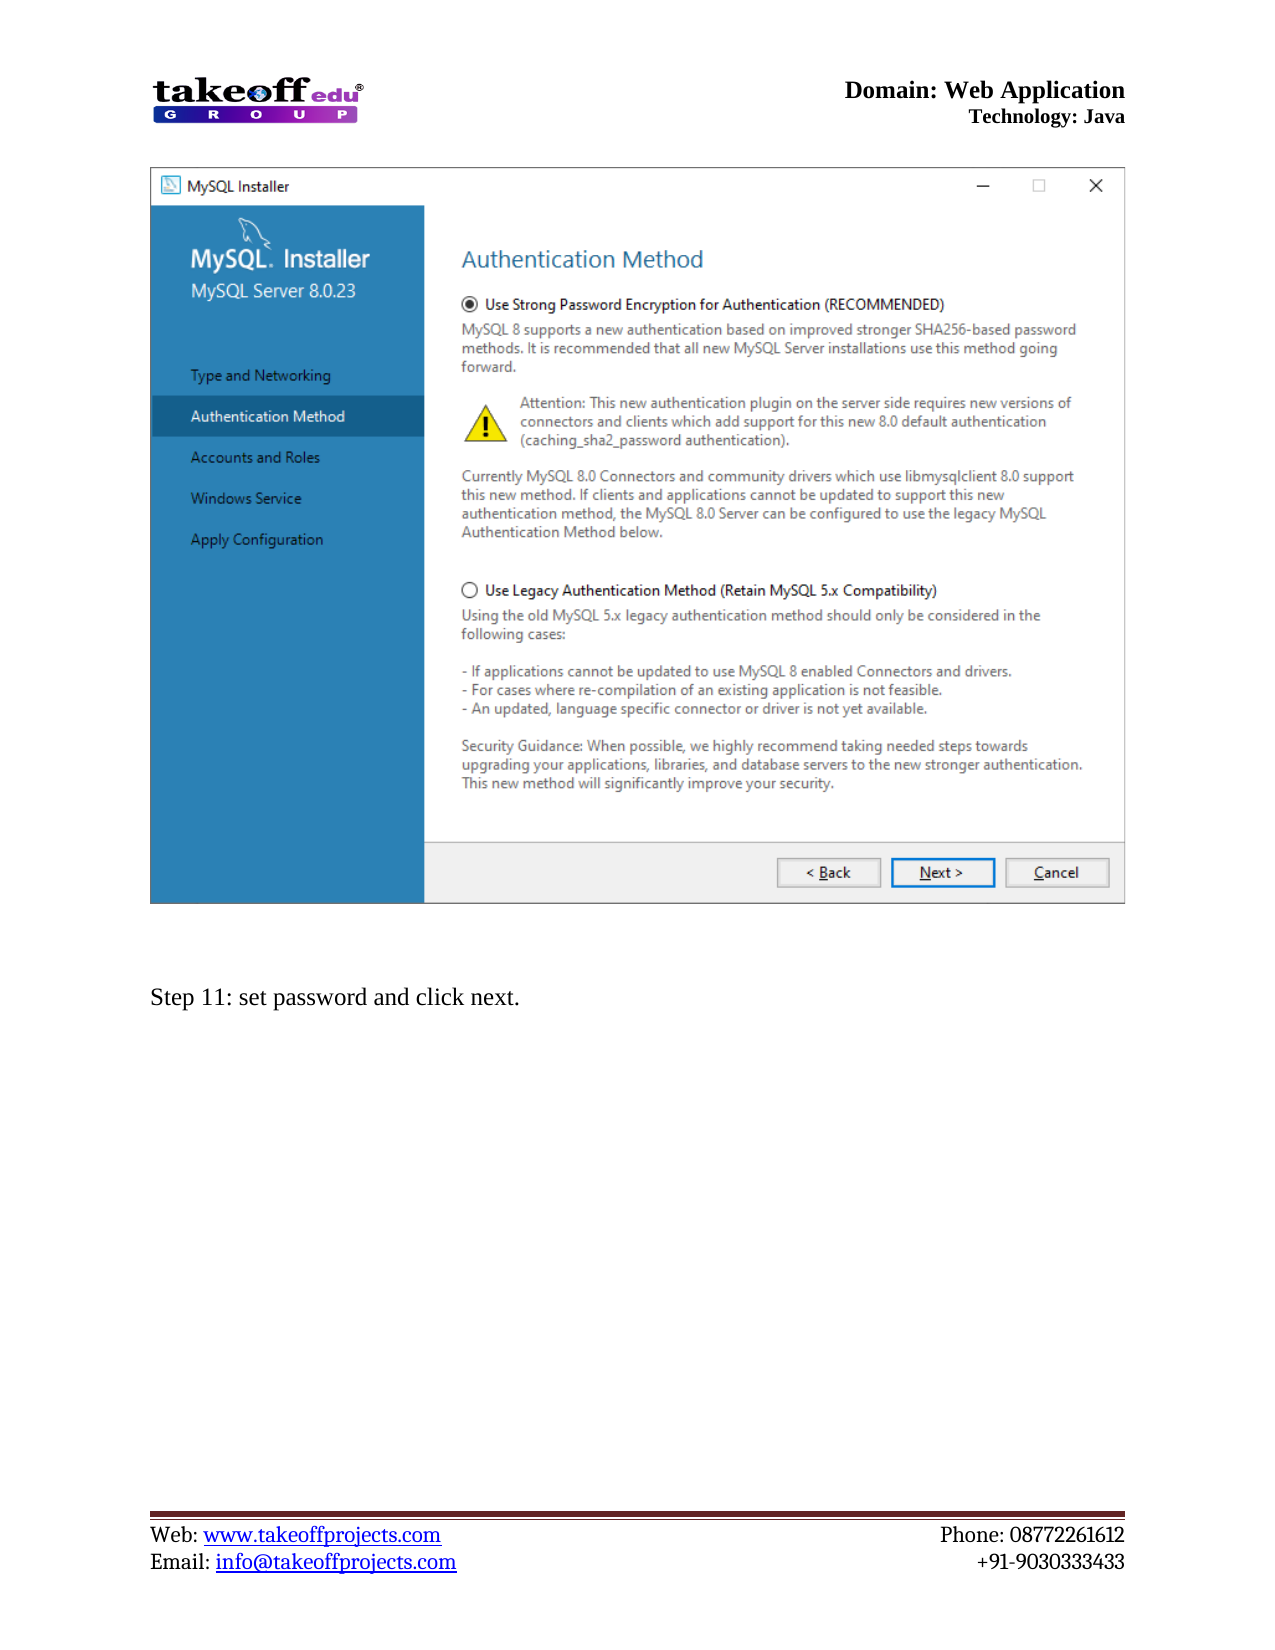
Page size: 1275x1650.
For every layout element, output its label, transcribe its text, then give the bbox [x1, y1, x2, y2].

picture [150, 75, 366, 129]
text Step 11: set password and click next. [150, 982, 1125, 1011]
picture [150, 167, 1125, 904]
